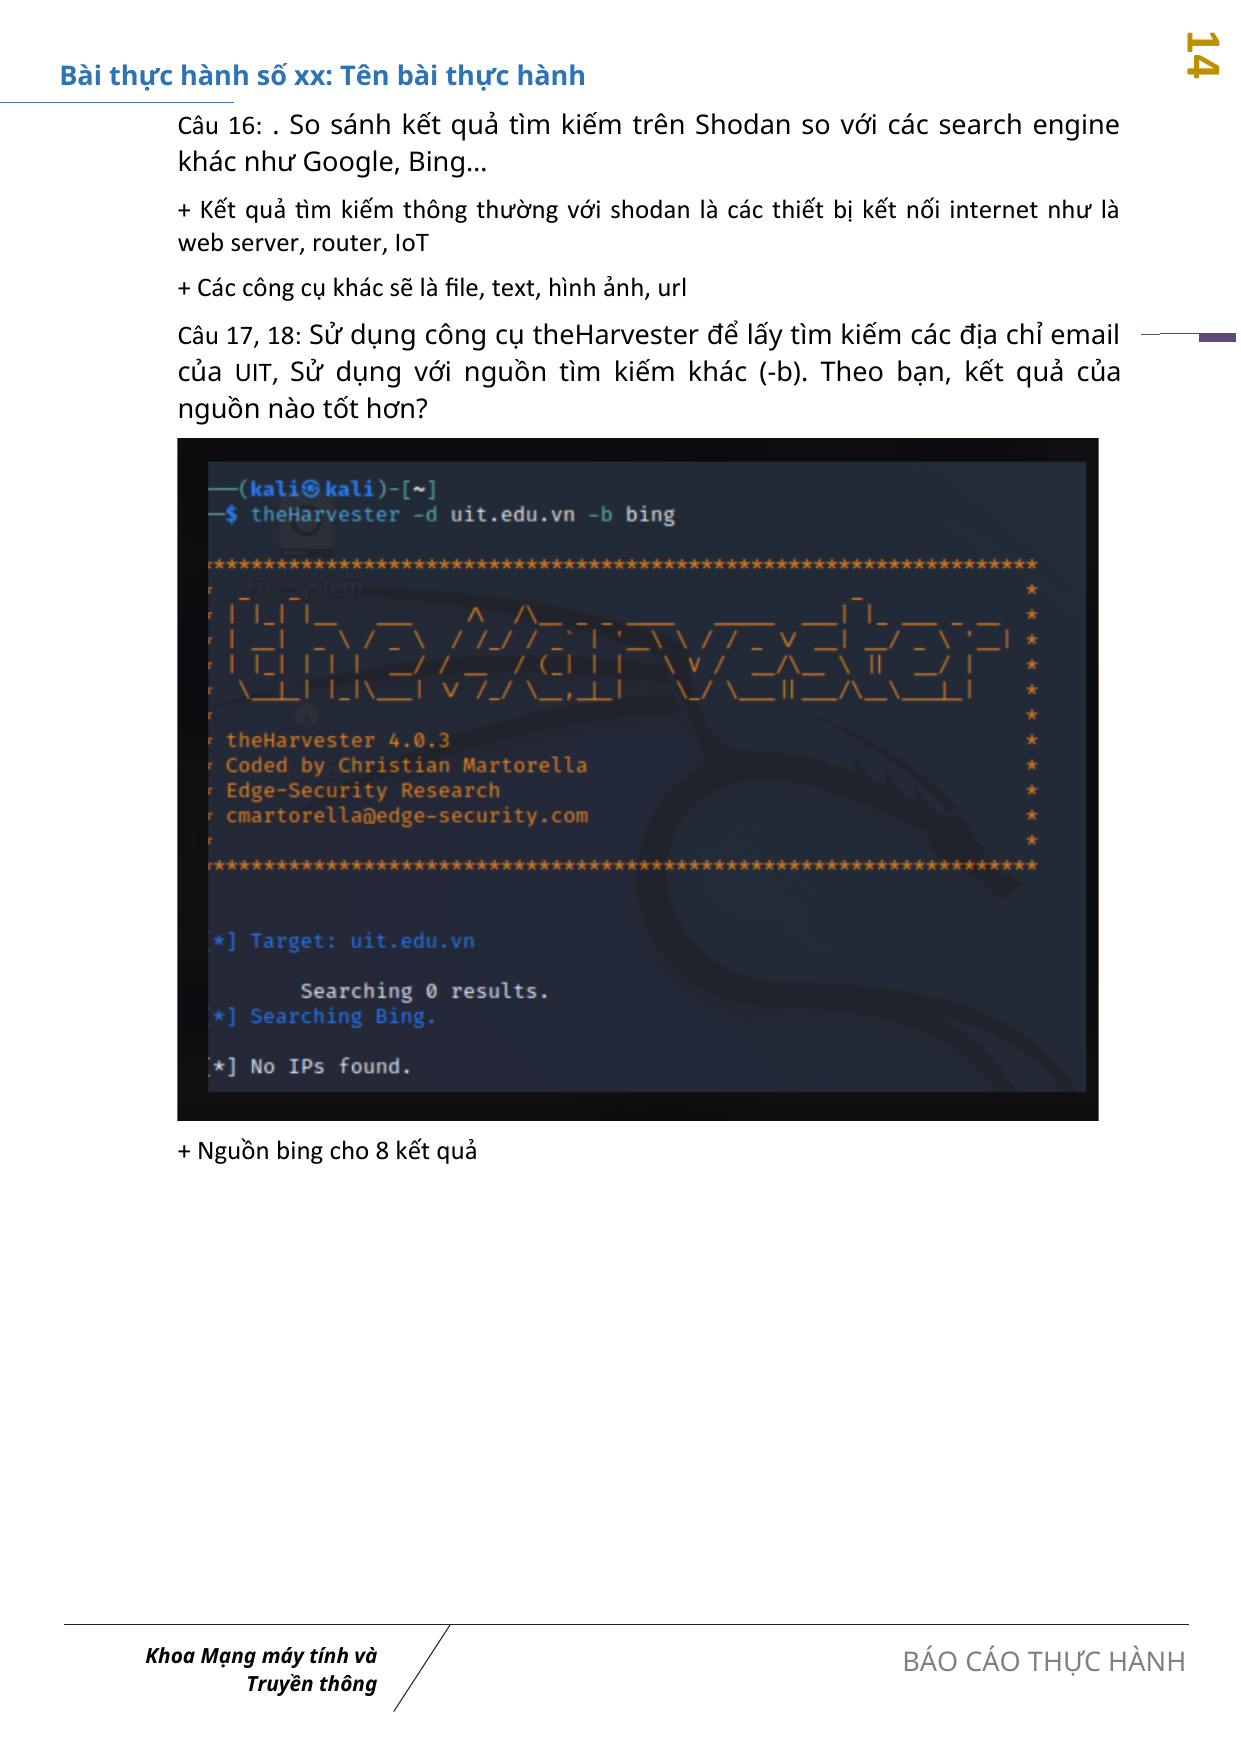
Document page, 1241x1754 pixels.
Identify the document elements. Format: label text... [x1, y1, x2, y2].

text + Các công cụ khác sẽ là file, text, hình ảnh, url [177, 270, 1122, 303]
text + Nguồn bing cho 8 kết quả [177, 1133, 1122, 1166]
picture [177, 438, 1099, 1121]
text Câu 17, 18: Sử dụng công cụ theHarvester để lấy tìm kiếm các địa chỉ email của UIT, Sử dụng với nguồn tìm kiếm khác (-b). Theo bạn, kết quả của nguồn nào tốt hơn? [177, 316, 1122, 426]
text + Kết quả tìm kiếm thông thường với shodan là các thiết bị kết nối internet như là web server, router, IoT [177, 192, 1122, 258]
text Câu 16: . So sánh kết quả tìm kiếm trên Shodan so với các search engine khác như Google, Bing… [177, 106, 1122, 179]
